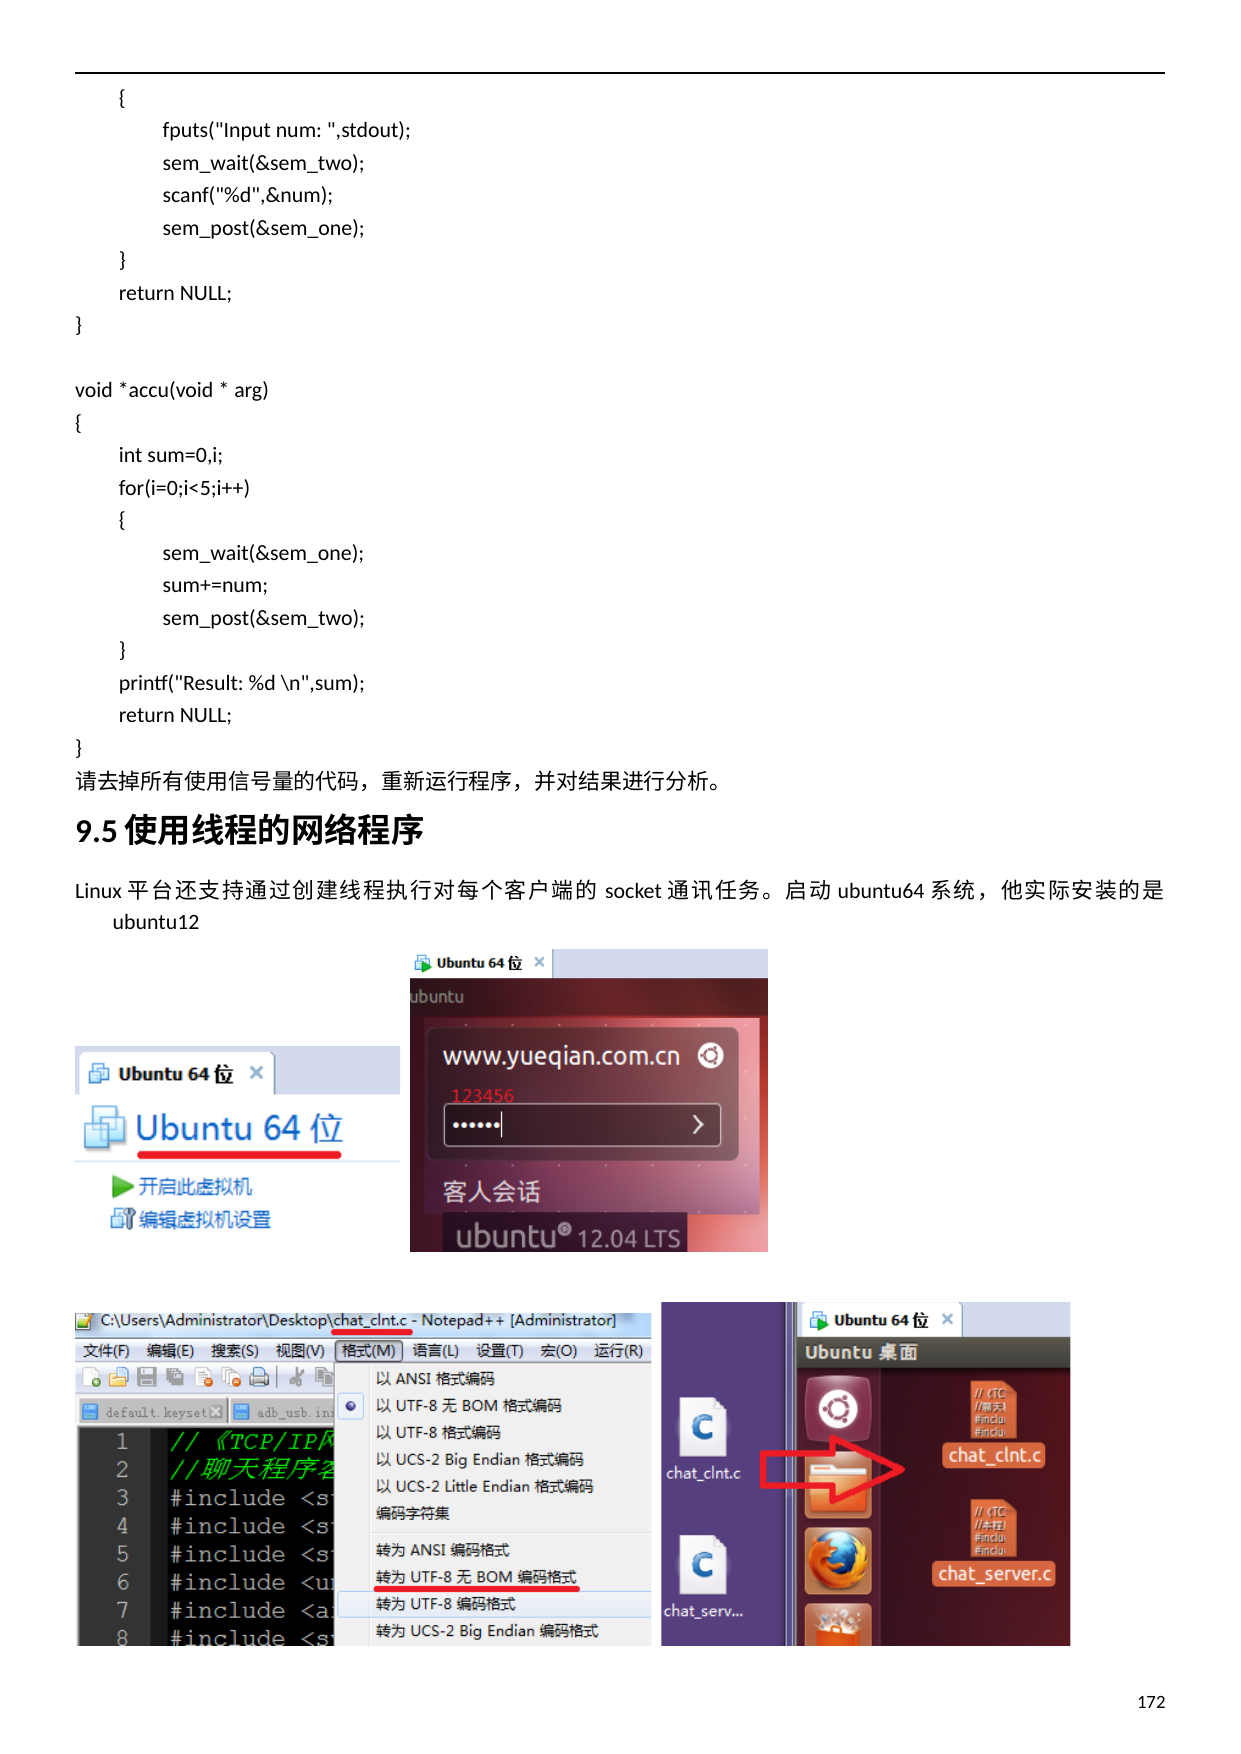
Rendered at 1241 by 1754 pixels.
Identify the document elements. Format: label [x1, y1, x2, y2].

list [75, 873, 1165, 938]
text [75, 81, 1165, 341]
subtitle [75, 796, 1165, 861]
picture [410, 949, 768, 1252]
picture [75, 1046, 400, 1252]
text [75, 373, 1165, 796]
picture [661, 1302, 1071, 1646]
picture [75, 1313, 652, 1646]
